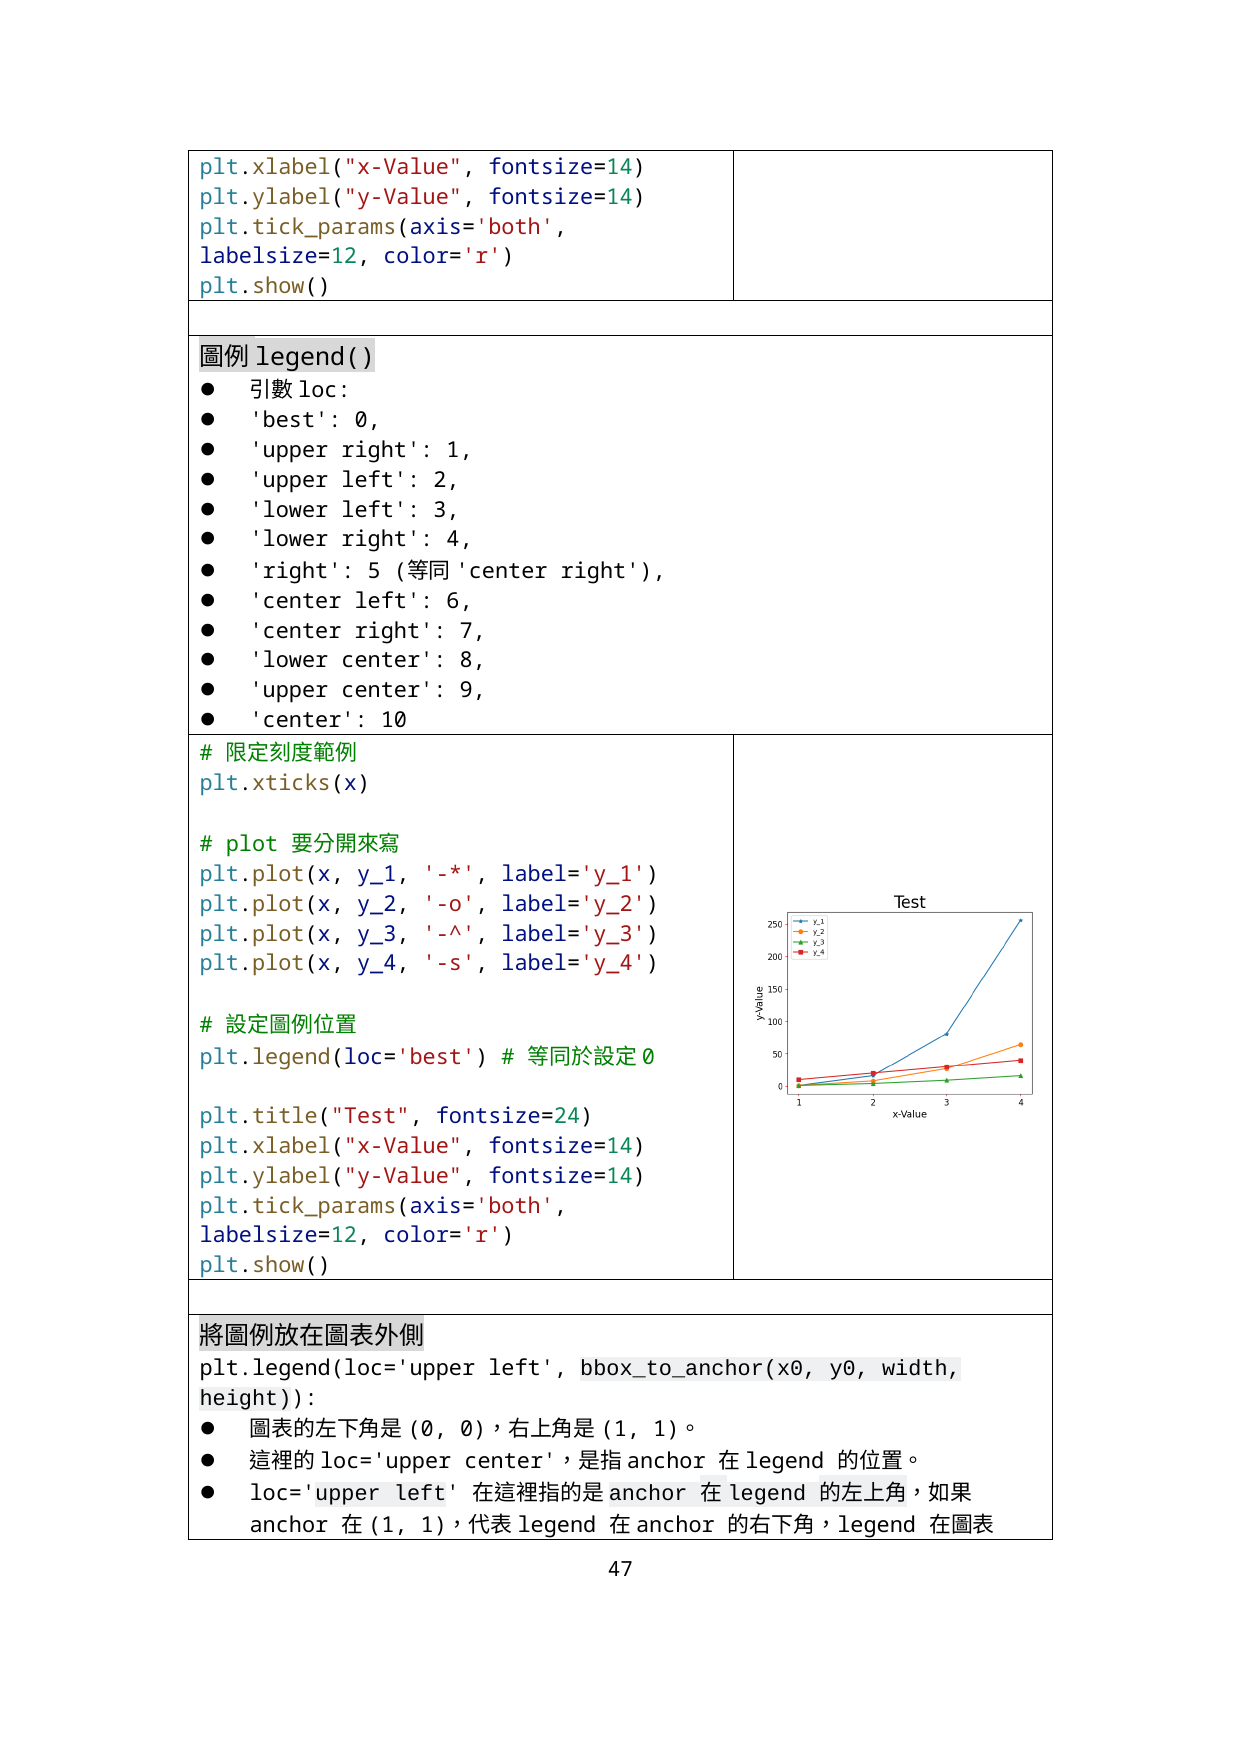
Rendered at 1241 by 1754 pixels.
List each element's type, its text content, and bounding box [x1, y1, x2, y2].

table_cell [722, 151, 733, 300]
table_cell [734, 151, 1052, 300]
picture [750, 890, 1036, 1124]
table_cell [189, 301, 1052, 335]
table_cell 圖例 legend() 引數 loc: 'best': 0, 'upper right': 1, 'upper left': 2, 'lower left': 3, 'lower right': 4, 'right': 5 (等同 'center right'), 'center left': 6, 'center right': 7, 'lower center': 8, 'upper center': 9, 'center': 10 [189, 336, 1052, 734]
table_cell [189, 1315, 1052, 1539]
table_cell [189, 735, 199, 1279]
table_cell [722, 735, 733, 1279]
table_cell [734, 735, 1052, 1279]
table_cell [189, 1280, 1052, 1314]
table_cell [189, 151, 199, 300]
